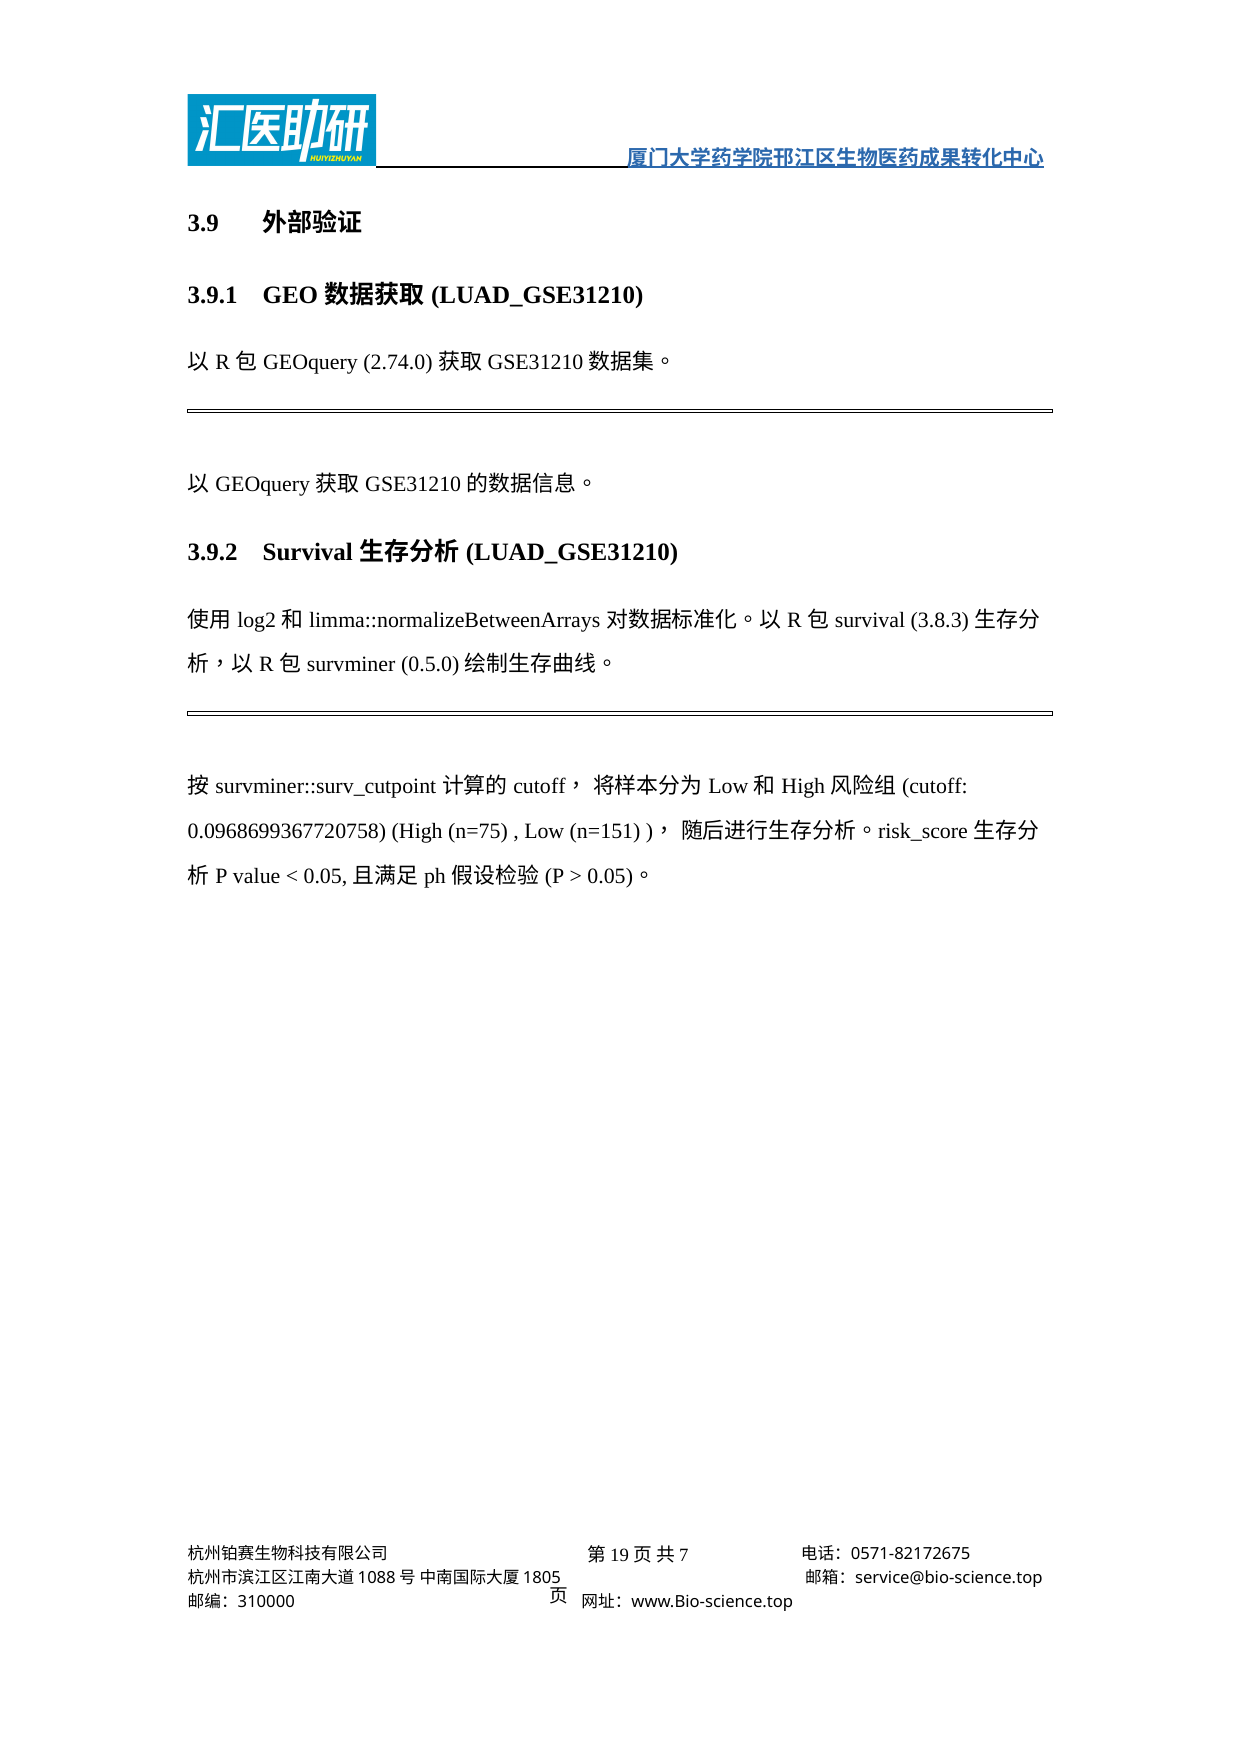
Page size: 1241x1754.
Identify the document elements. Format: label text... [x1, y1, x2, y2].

picture [243, 106, 284, 150]
picture [201, 118, 208, 127]
text 使用 log2 和 limma::normalizeBetweenArrays 对数据标准化。以 R 包 survival (3.8.3) 生存分析，以 R 包 survminer (0.5.0) 绘制生存曲线。 [187, 604, 1053, 678]
subtitle 3.9 外部验证 [187, 205, 1053, 239]
text 按 survminer::surv_cutpoint 计算的 cutoff， 将样本分为 Low 和 High 风险组 (cutoff: 0.0968699367720758) (High (n=75) , Low (n=151) )， 随后进行生存分析。risk_score 生存分析 P value < 0.05, 且满足 ph 假设检验 (P > 0.05)。 [187, 771, 1053, 890]
subtitle 3.9.1 GEO 数据获取 (LUAD_GSE31210) [187, 277, 1053, 311]
picture [282, 99, 327, 161]
subtitle 3.9.2 Survival 生存分析 (LUAD_GSE31210) [187, 534, 1053, 568]
picture [196, 131, 208, 150]
text 以 GEOquery 获取 GSE31210 的数据信息。 [187, 468, 1053, 498]
text 以 R 包 GEOquery (2.74.0) 获取 GSE31210 数据集。 [187, 346, 1053, 376]
picture [210, 106, 243, 150]
picture [204, 106, 210, 114]
picture [327, 106, 368, 150]
